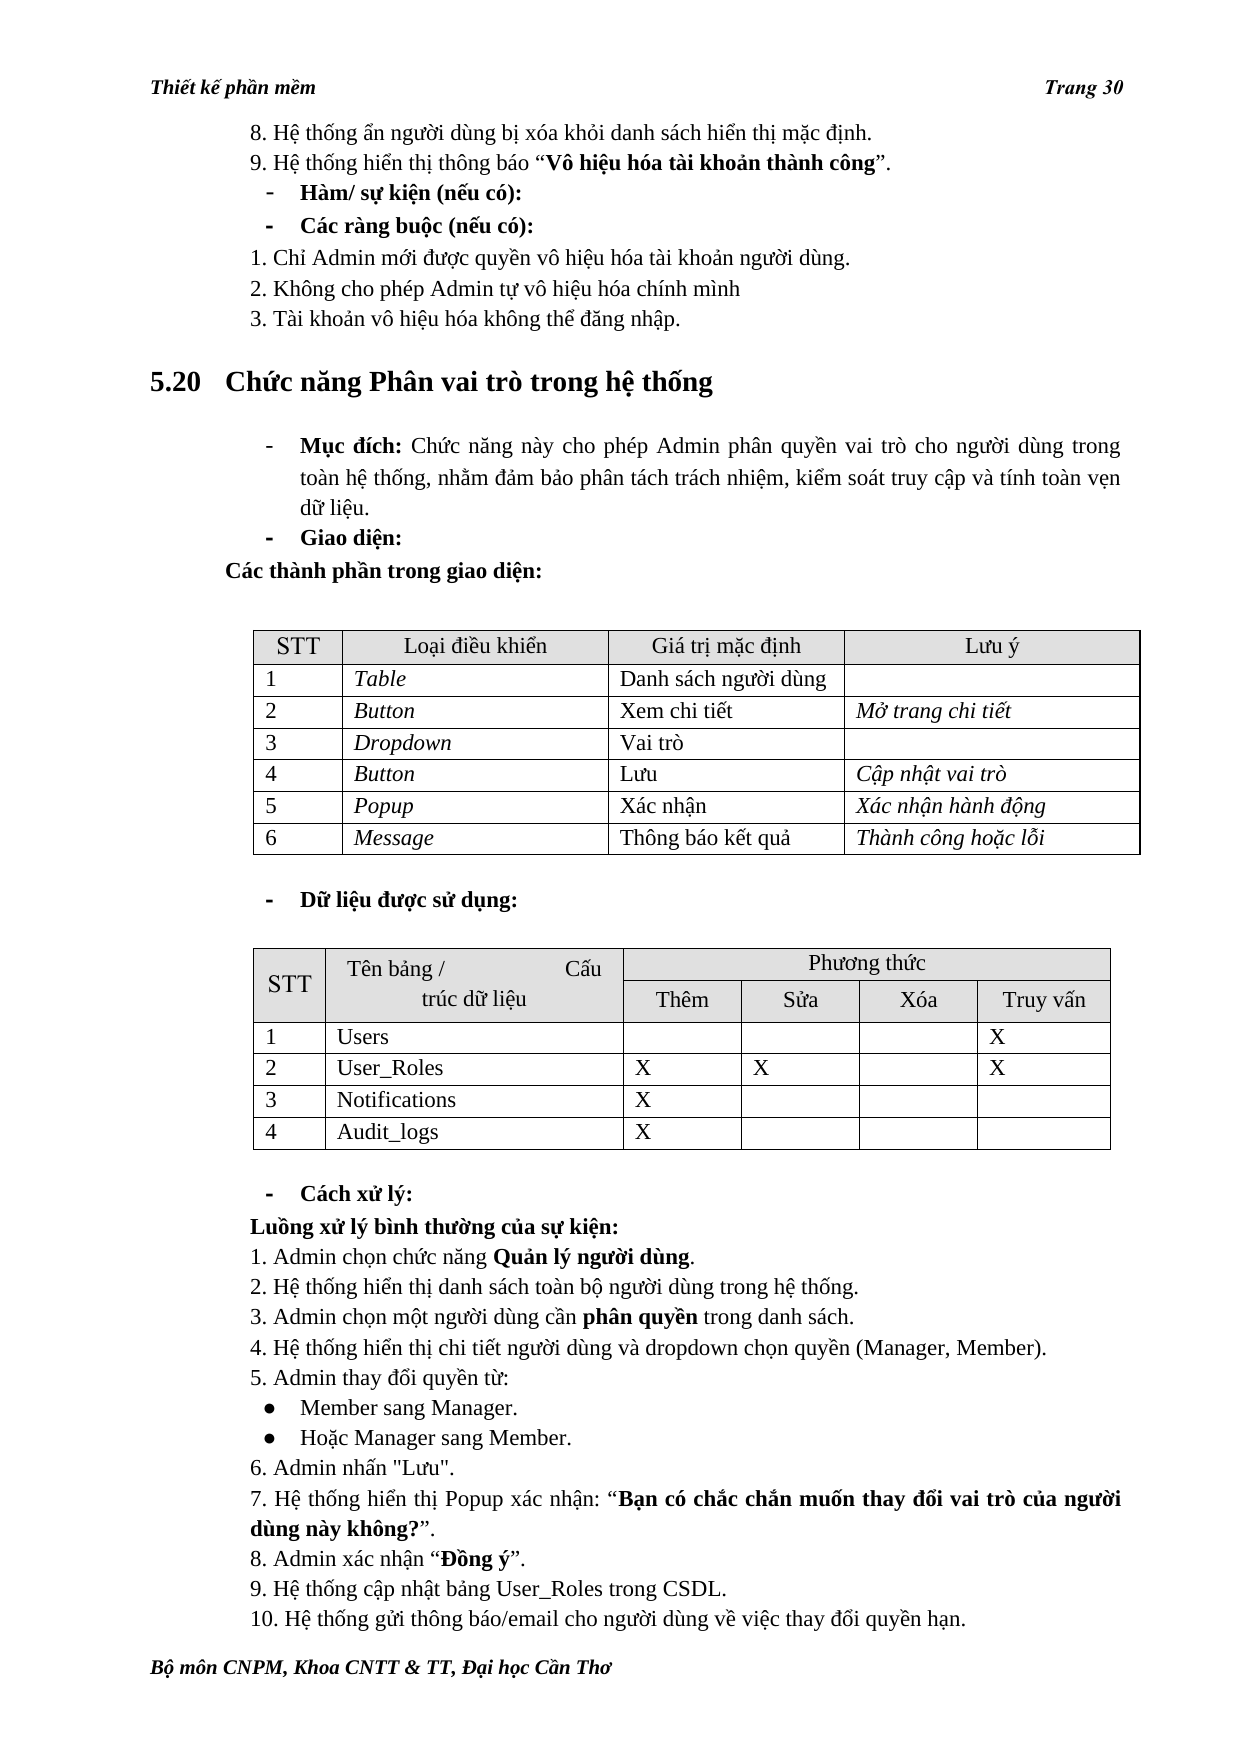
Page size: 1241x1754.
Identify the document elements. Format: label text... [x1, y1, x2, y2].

text 7. Hệ thống hiển thị Popup xác nhận: “Bạn có chắc chắn muốn thay đổi vai trò của người dùng này không?”. [250, 1485, 1122, 1541]
text 1. Admin chọn chức năng Quản lý người dùng. [250, 1243, 1122, 1269]
text 4. Hệ thống hiển thị chi tiết người dùng và dropdown chọn quyền (Manager, Member). [250, 1334, 1122, 1360]
text 3. Tài khoản vô hiệu hóa không thể đăng nhập. [250, 305, 1122, 331]
list Các ràng buộc (nếu có): [262, 212, 1122, 240]
text 5. Admin thay đổi quyền từ: [250, 1364, 1122, 1390]
list Cách xử lý: [262, 1180, 1122, 1209]
list Dữ liệu được sử dụng: [262, 886, 1122, 914]
text 9. Hệ thống hiển thị thông báo “Vô hiệu hóa tài khoản thành công”. [250, 149, 1122, 175]
text Luồng xử lý bình thường của sự kiện: [250, 1213, 1122, 1239]
text 10. Hệ thống gửi thông báo/email cho người dùng về việc thay đổi quyền hạn. [250, 1606, 1122, 1632]
text 2. Không cho phép Admin tự vô hiệu hóa chính mình [250, 275, 1122, 301]
list Hoặc Manager sang Member. [262, 1424, 1122, 1451]
text 3. Admin chọn một người dùng cần phân quyền trong danh sách. [250, 1303, 1122, 1330]
text 1. Chỉ Admin mới được quyền vô hiệu hóa tài khoản người dùng. [250, 244, 1122, 271]
list Giao diện: [262, 524, 1122, 553]
text 2. Hệ thống hiển thị danh sách toàn bộ người dùng trong hệ thống. [250, 1273, 1122, 1299]
text Các thành phần trong giao diện: [150, 557, 1122, 583]
text 8. Hệ thống ẩn người dùng bị xóa khỏi danh sách hiển thị mặc định. [250, 118, 1122, 145]
list Mục đích: Chức năng này cho phép Admin phân quyền vai trò cho người dùng trong toàn hệ thống, nhằm đảm bảo phân tách trách nhiệm, kiểm soát truy cập và tính toàn vẹn dữ liệu. [262, 432, 1122, 521]
list Member sang Manager. [262, 1394, 1122, 1420]
subtitle Chức năng Phân vai trò trong hệ thống [150, 364, 1122, 398]
text 8. Admin xác nhận “Đồng ý”. [250, 1545, 1122, 1571]
text 6. Admin nhấn "Lưu". [250, 1454, 1122, 1481]
text 9. Hệ thống cập nhật bảng User_Roles trong CSDL. [250, 1575, 1122, 1602]
list Hàm/ sự kiện (nếu có): [262, 179, 1122, 208]
